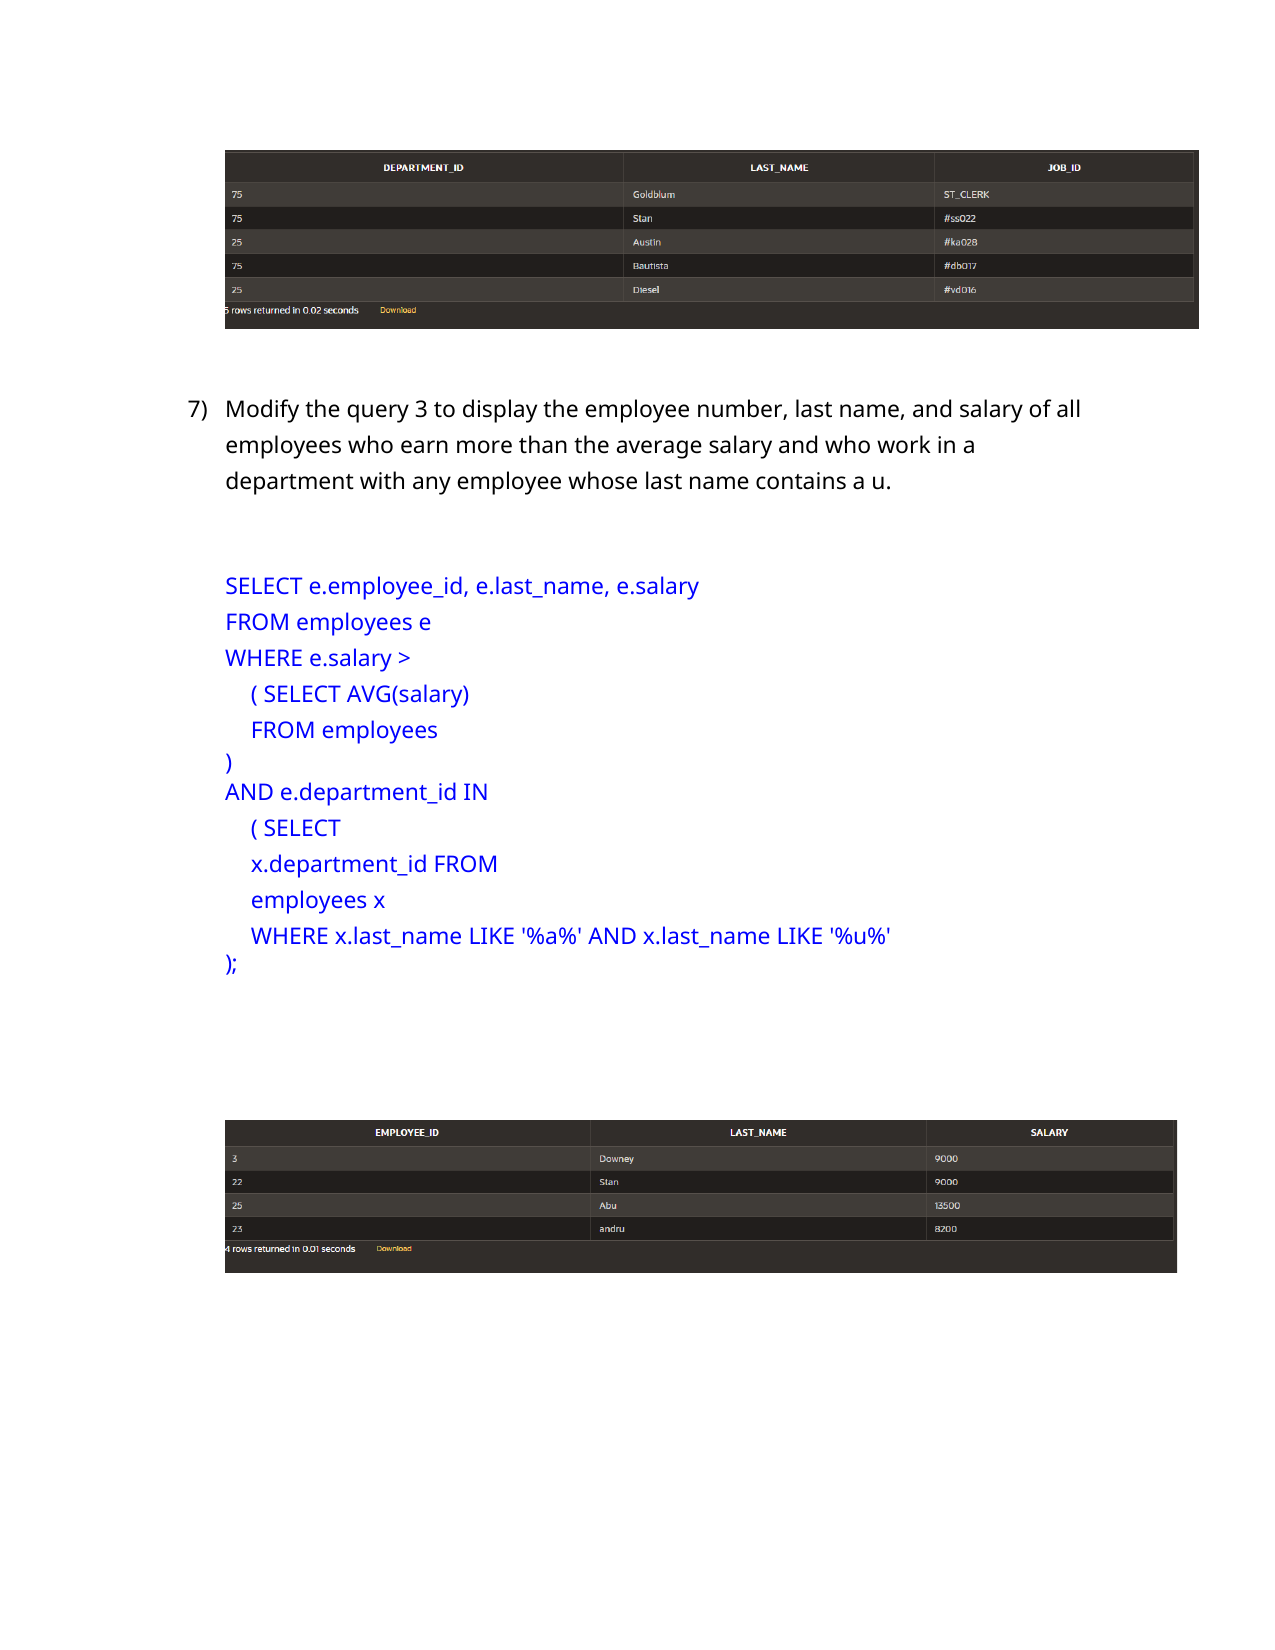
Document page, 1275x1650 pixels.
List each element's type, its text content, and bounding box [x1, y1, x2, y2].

picture [225, 150, 1199, 329]
list Modify the query 3 to display the employee number, last name, and salary of all employees who earn more than the average salary and who work in a department with any employee whose last name contains a u. [187, 393, 1101, 496]
text AND e.department_id IN ( SELECT x.department_id FROM employees x [225, 776, 522, 915]
text ); [225, 951, 1225, 977]
picture [225, 1120, 1178, 1273]
text WHERE e.salary > ( SELECT AVG(salary) FROM employees [225, 642, 474, 745]
text SELECT e.employee_id, e.last_name, e.salary FROM employees e [225, 570, 744, 637]
text ) [225, 750, 1225, 776]
text WHERE x.last_name LIKE '%a%' AND x.last_name LIKE '%u%' [251, 919, 1225, 951]
